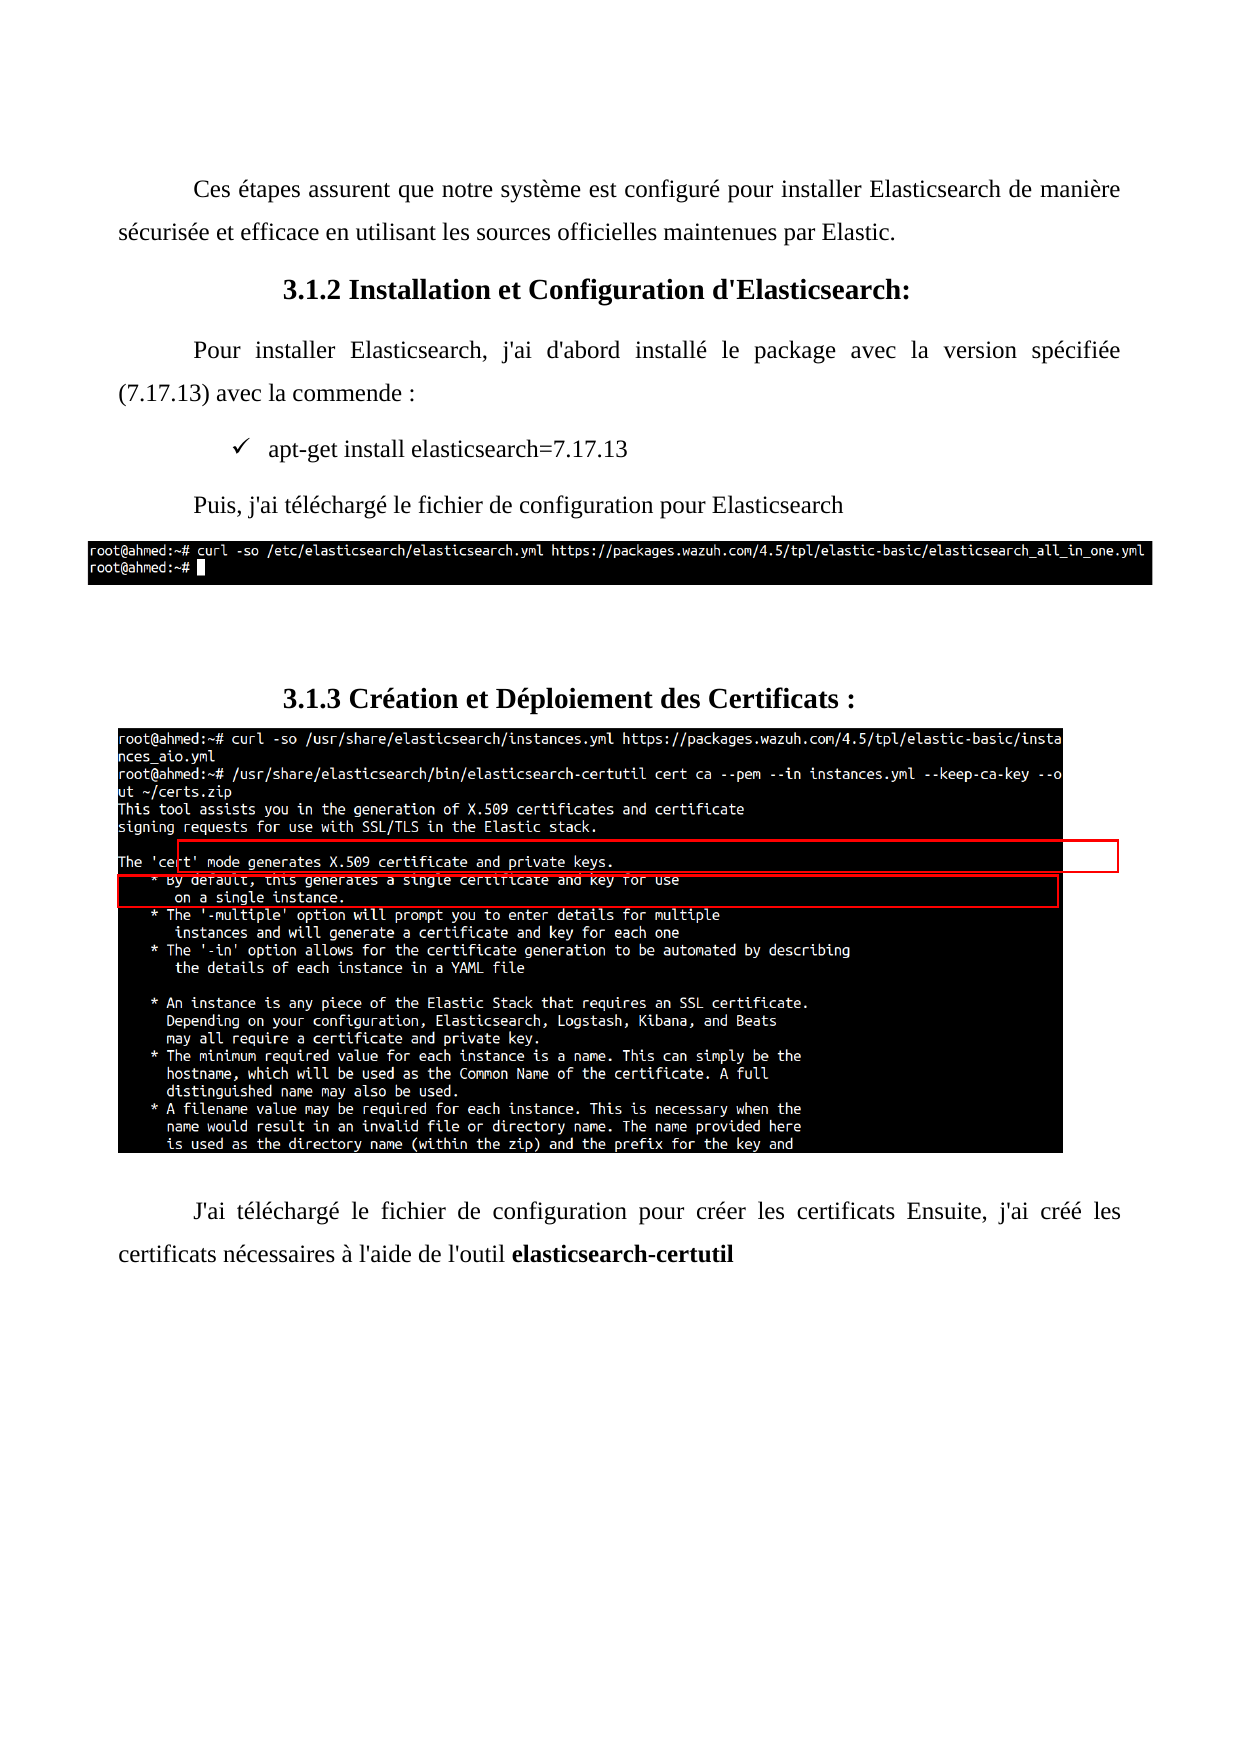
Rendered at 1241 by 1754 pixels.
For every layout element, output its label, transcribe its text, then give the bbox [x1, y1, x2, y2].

picture [179, 842, 1063, 871]
subtitle 3.1.2 Installation et Configuration d'Elasticsearch: [193, 272, 1122, 306]
subtitle 3.1.3 Création et Déploiement des Certificats : [193, 681, 1122, 714]
text Puis, j'ai téléchargé le fichier de configuration pour Elasticsearch [118, 490, 1122, 518]
text Pour installer Elasticsearch, j'ai d'abord installé le package avec la version spécifiée (7.17.13) avec la commende : [118, 335, 1122, 407]
text Ces étapes assurent que notre système est configuré pour installer Elasticsearch de manière sécurisée et efficace en utilisant les sources officielles maintenues par Elastic. [118, 174, 1122, 246]
picture [118, 728, 1063, 1153]
list apt-get install elasticsearch=7.17.13 [231, 434, 1122, 463]
picture [87, 541, 1153, 585]
picture [119, 877, 1057, 906]
